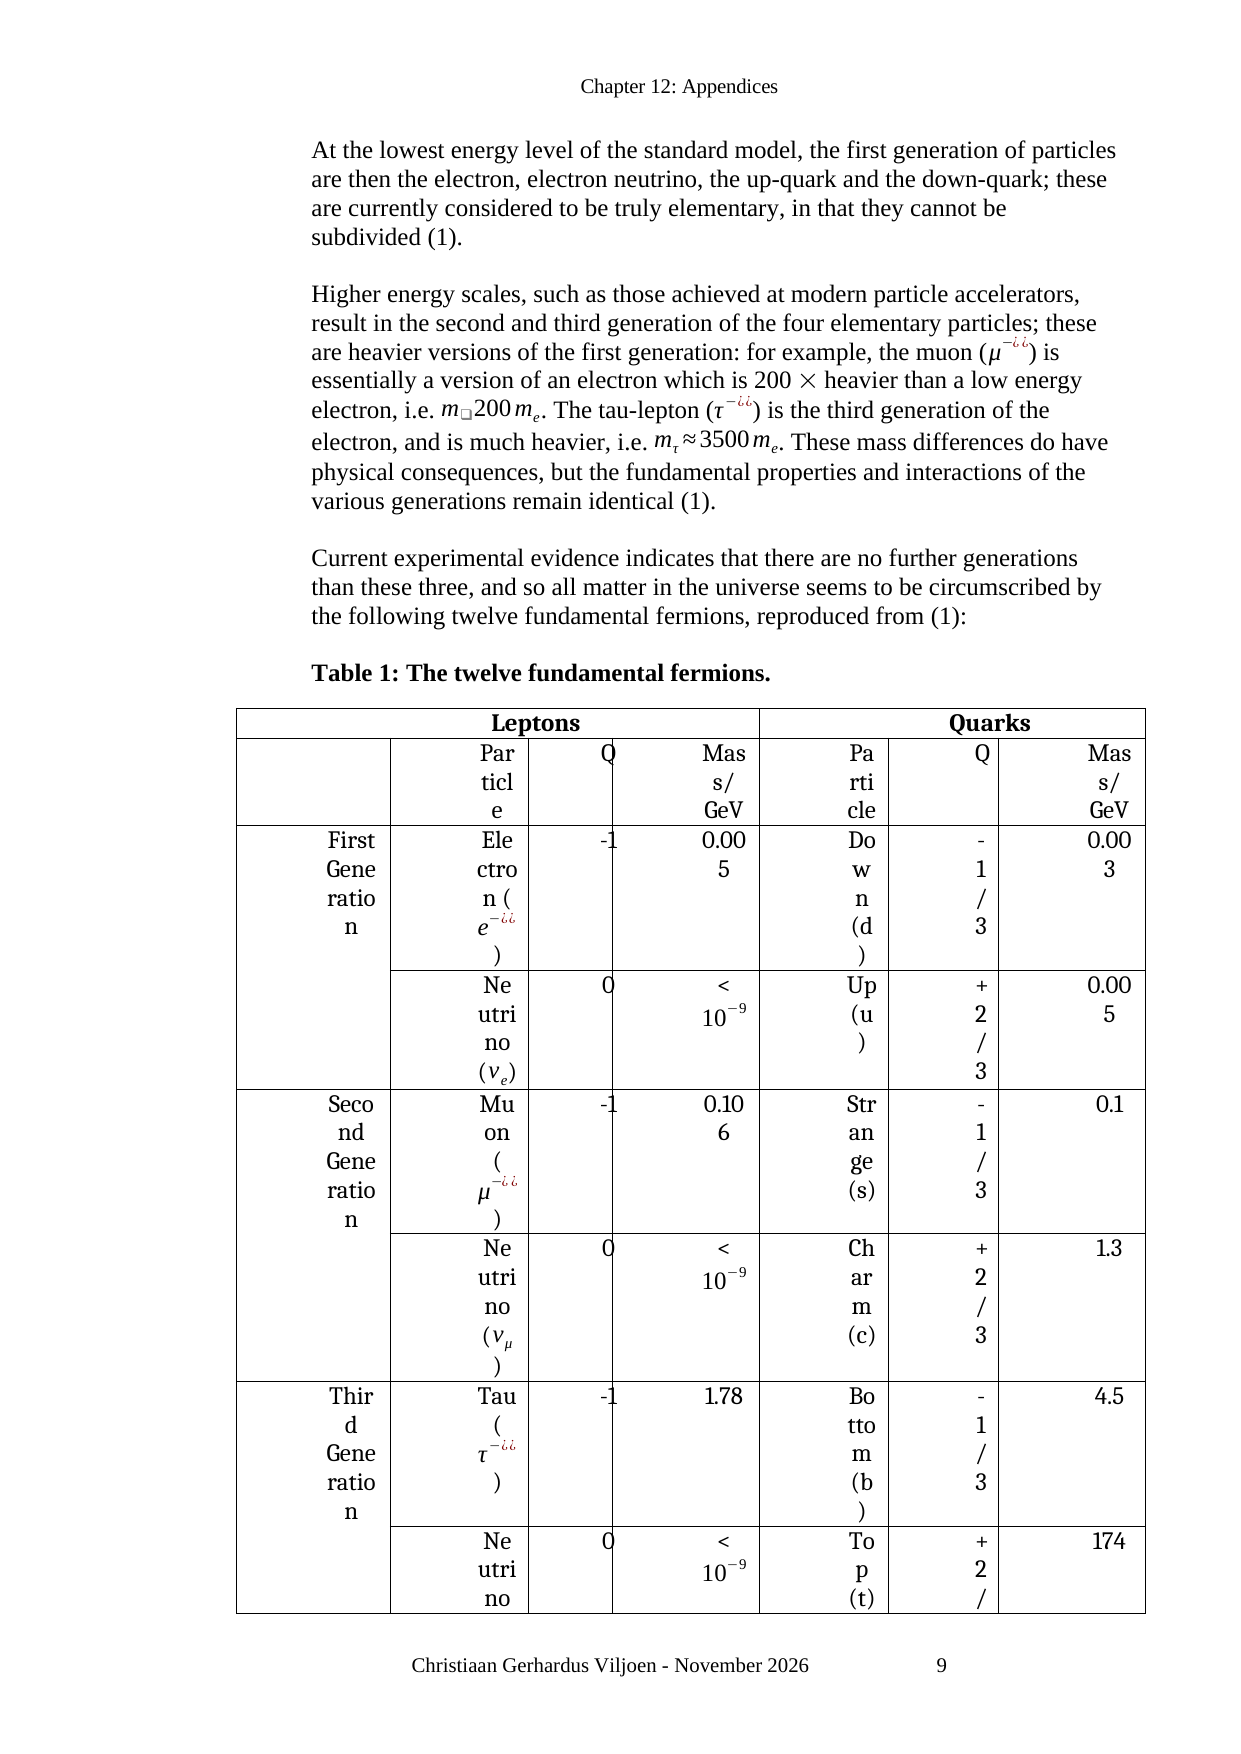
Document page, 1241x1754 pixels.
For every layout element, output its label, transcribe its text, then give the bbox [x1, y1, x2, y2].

table_cell -1/3 [889, 1090, 998, 1233]
table_header Leptons [237, 709, 759, 738]
table_cell Neutrino () [391, 1527, 528, 1613]
table_cell Tau () [391, 1382, 528, 1526]
table_cell -1/3 [889, 826, 998, 970]
table_cell -1/3 [889, 1382, 998, 1526]
table_cell Second Generation [237, 1090, 390, 1381]
table_cell Mass/GeV [613, 739, 759, 825]
table_cell Down (d) [760, 826, 888, 970]
table_cell 0.003 [999, 826, 1145, 970]
table_cell 0.005 [613, 826, 759, 970]
table_cell Q [529, 739, 612, 825]
table_cell Electron () [391, 826, 528, 970]
table_cell Strange (s) [760, 1090, 888, 1233]
table_cell +2/3 [889, 1527, 998, 1613]
table_cell Particle [760, 739, 888, 825]
table_cell Mass/GeV [999, 739, 1145, 825]
table_cell Neutrino () [391, 1234, 528, 1381]
table_cell 174 [999, 1527, 1145, 1613]
table_cell -1 [529, 826, 612, 970]
text At the lowest energy level of the standard model, the first generation of particles are then the electron, electron neutrino, the up-quark and the down-quark; these are currently considered to be truly elementary, in that they cannot be subdivided. [311, 135, 1122, 250]
table_cell Neutrino () [391, 971, 528, 1088]
text Table 1: The twelve fundamental fermions. [311, 658, 1122, 687]
table_cell -1 [529, 1090, 612, 1233]
table_cell < [613, 1234, 759, 1381]
table_cell Up (u) [760, 971, 888, 1088]
table_cell 0 [529, 1527, 612, 1613]
table_cell 4.5 [999, 1382, 1145, 1526]
table_cell 0.106 [613, 1090, 759, 1233]
table_cell Charm (c) [760, 1234, 888, 1381]
table_cell First Generation [237, 826, 390, 1088]
table_cell Particle [391, 739, 528, 825]
table_cell 0 [529, 1234, 612, 1381]
table_cell 0.005 [999, 971, 1145, 1088]
table_cell +2/3 [889, 971, 998, 1088]
table_header Quarks [760, 709, 1145, 738]
table_cell Muon () [391, 1090, 528, 1233]
table_cell Bottom (b) [760, 1382, 888, 1526]
table_cell Third Generation [237, 1382, 390, 1613]
table_cell < [613, 1527, 759, 1613]
text Higher energy scales, such as those achieved at modern particle accelerators, result in the second and third generation of the four elementary particles; these are heavier versions of the first generation: for example, the muon () is essentially a version of an electron which is 200 heavier than a low energy electron, i.e. . The tau-lepton () is the third generation of the electron, and is much heavier, i.e. . These mass differences do have physical consequences, but the fundamental properties and interactions of the various generations remain identical . [311, 279, 1122, 514]
table_cell 1.78 [613, 1382, 759, 1526]
table_cell Q [889, 739, 998, 825]
text Current experimental evidence indicates that there are no further generations than these three, and so all matter in the universe seems to be circumscribed by the following twelve fundamental fermions, reproduced from : [311, 543, 1122, 629]
table_cell -1 [529, 1382, 612, 1526]
table_cell 0.1 [999, 1090, 1145, 1233]
table_cell < [613, 971, 759, 1088]
table_cell Top (t) [760, 1527, 888, 1613]
table_cell 1.3 [999, 1234, 1145, 1381]
table_cell [237, 739, 390, 825]
table_cell +2/3 [889, 1234, 998, 1381]
table_cell 0 [529, 971, 612, 1088]
